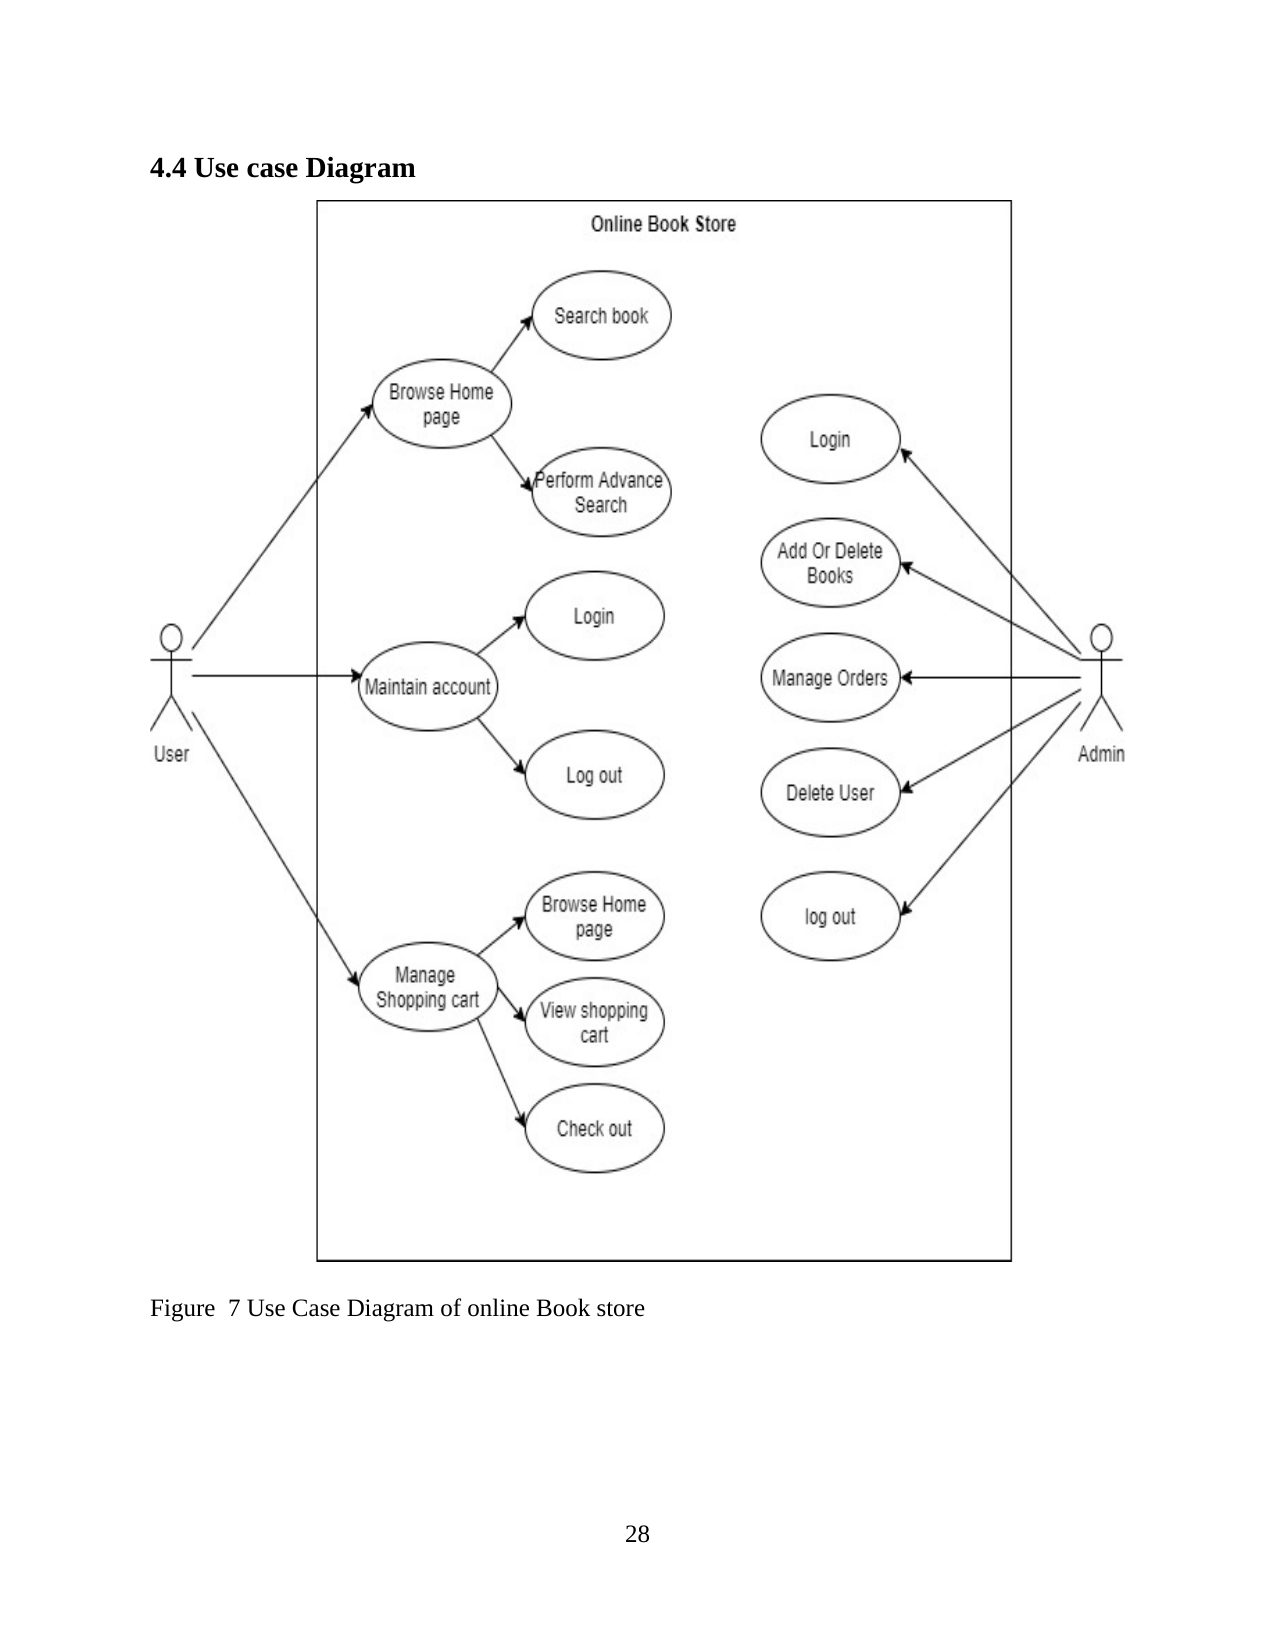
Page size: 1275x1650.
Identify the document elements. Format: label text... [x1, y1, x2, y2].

picture [150, 200, 1125, 1262]
subtitle 4.4 Use case Diagram [150, 150, 1125, 183]
text Figure 7 Use Case Diagram of online Book store [150, 1293, 1125, 1321]
